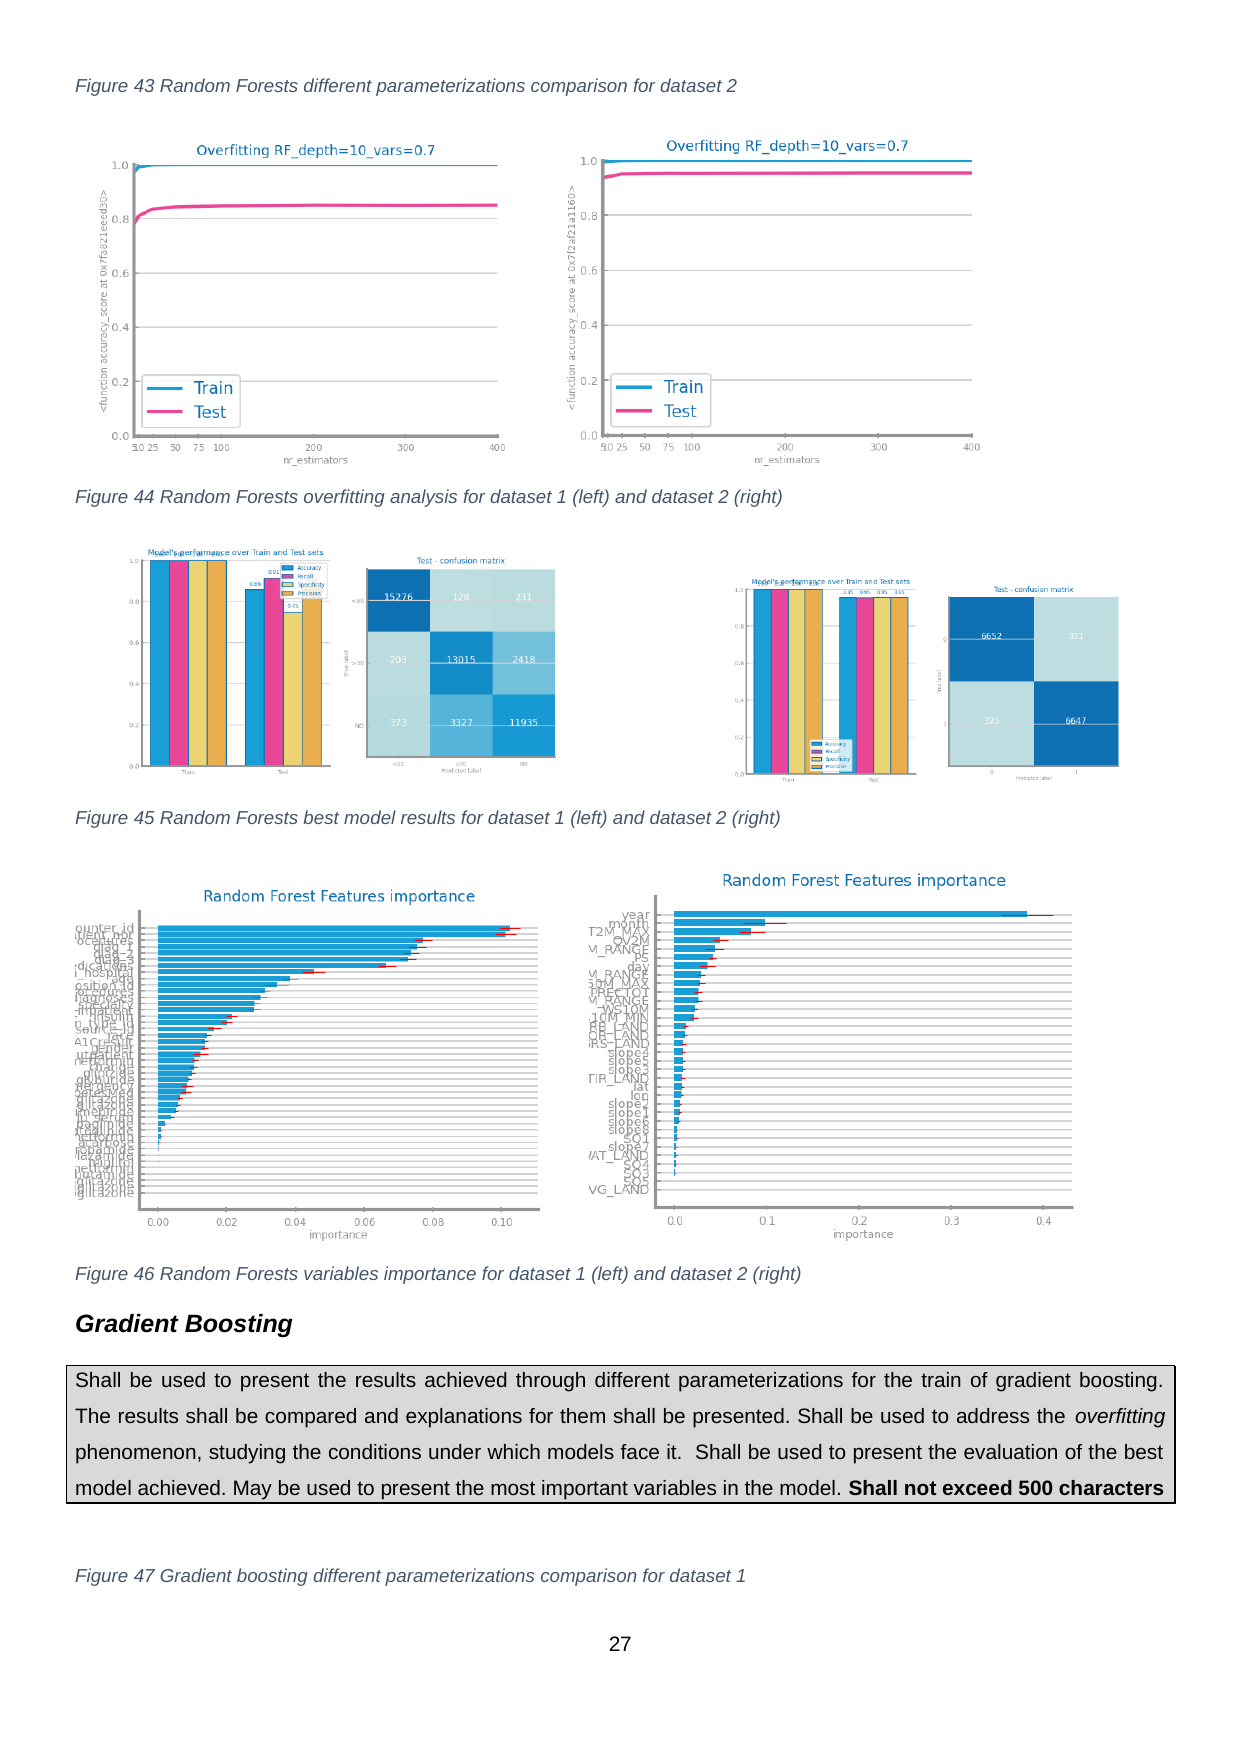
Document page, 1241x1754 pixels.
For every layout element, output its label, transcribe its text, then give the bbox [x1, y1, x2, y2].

text Figure 45 Random Forests best model results for dataset 1 (left) and dataset 2 (right) [75, 806, 1165, 828]
subtitle Gradient Boosting [75, 1309, 1165, 1338]
picture [75, 848, 1125, 1251]
text Figure 43 Random Forests different parameterizations comparison for dataset 2 [75, 75, 1165, 97]
text Figure 47 Gradient boosting different parameterizations comparison for dataset 1 [75, 1564, 1165, 1586]
text Shall be used to present the results achieved through different parameterizations for the train of gradient boosting. The results shall be compared and explanations for them shall be presented. Shall be used to address the overfitting phenomenon, studying the conditions under which models face it. Shall be used to present the evaluation of the best model achieved. May be used to present the most important variables in the model. Shall not exceed 500 characters [67, 1366, 1174, 1502]
picture [75, 117, 1019, 474]
text Figure 44 Random Forests overfitting analysis for dataset 1 (left) and dataset 2 (right) [75, 486, 1165, 507]
text Figure 46 Random Forests variables importance for dataset 1 (left) and dataset 2 (right) [75, 1263, 1165, 1284]
picture [75, 528, 608, 795]
picture [686, 560, 1166, 800]
